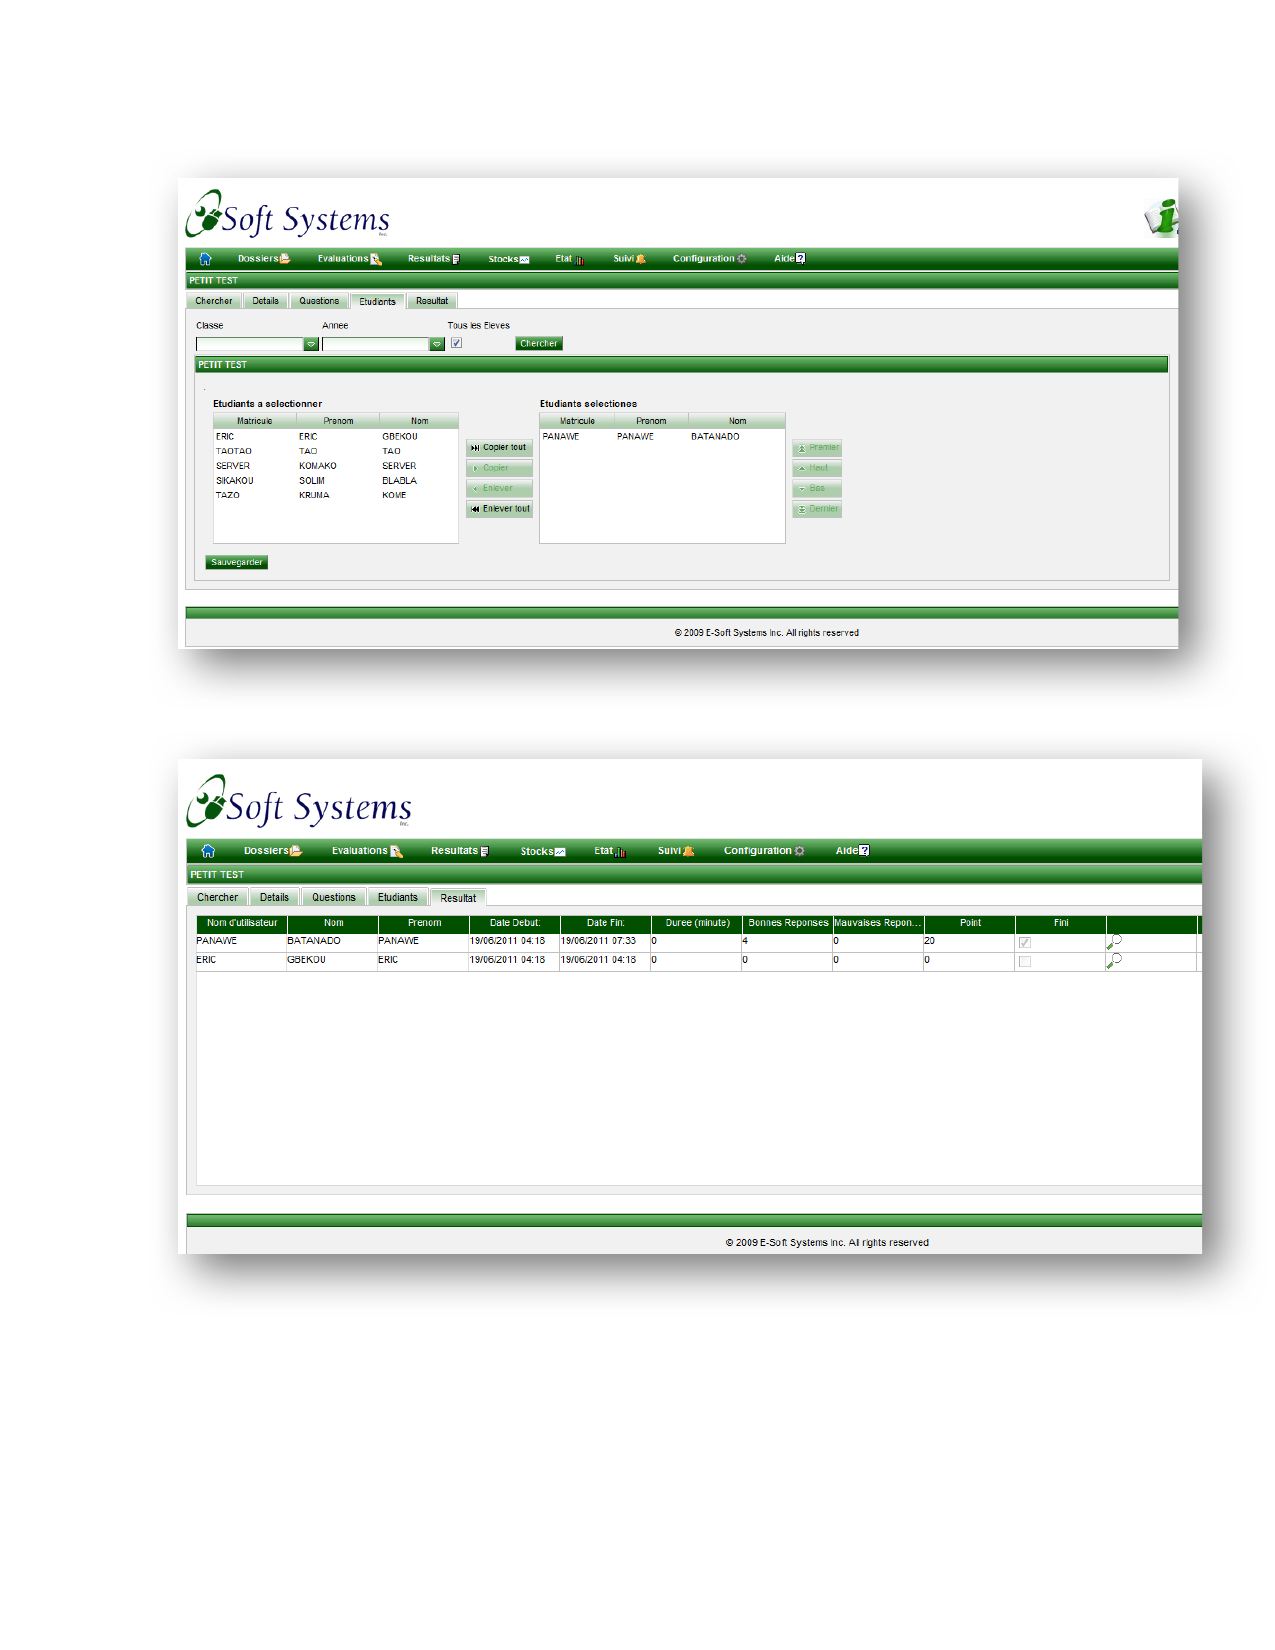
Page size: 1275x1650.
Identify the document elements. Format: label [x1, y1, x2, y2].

picture [178, 759, 1203, 1254]
picture [178, 178, 1179, 649]
